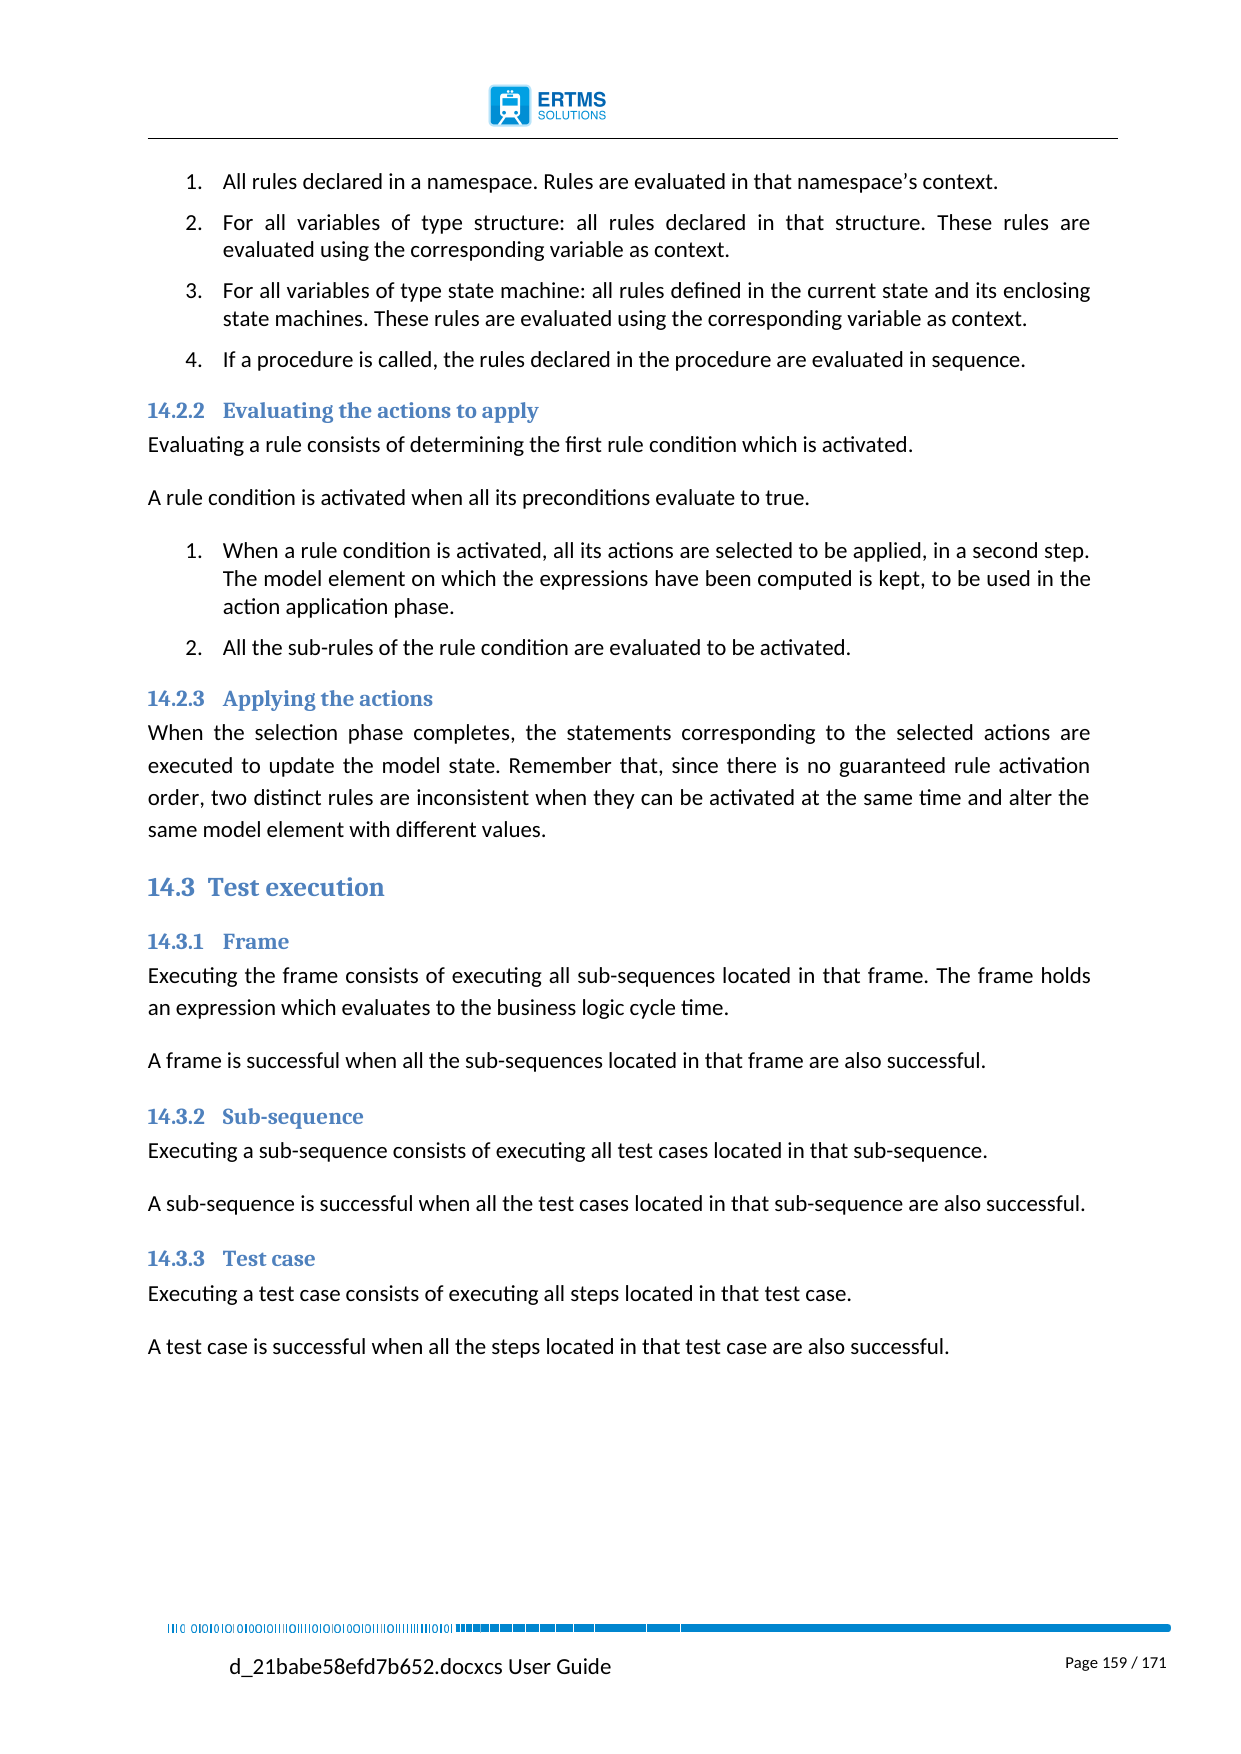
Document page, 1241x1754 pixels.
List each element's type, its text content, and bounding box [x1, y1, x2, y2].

subtitle Test execution [148, 872, 1093, 903]
text Executing the frame consists of executing all sub-sequences located in that frame. The frame holds an expression which evaluates to the business logic cycle time. [148, 961, 1093, 1021]
text A frame is successful when all the sub-sequences located in that frame are also successful. [148, 1046, 1093, 1074]
picture [477, 73, 617, 138]
subtitle Evaluating the actions to apply [148, 398, 1093, 424]
text When the selection phase completes, the statements corresponding to the selected actions are executed to update the model state. Remember that, since there is no guaranteed rule activation order, two distinct rules are inconsistent when they can be activated at the same time and alter the same model element with different values. [148, 718, 1093, 843]
list For all variables of type structure: all rules declared in that structure. These rules are evaluated using the corresponding variable as context. [185, 208, 1093, 264]
text A rule condition is activated when all its preconditions evaluate to true. [148, 483, 1093, 511]
list For all variables of type state machine: all rules defined in the current state and its enclosing state machines. These rules are evaluated using the corresponding variable as context. [185, 276, 1093, 332]
list If a procedure is called, the rules declared in the procedure are evaluated in sequence. [185, 345, 1093, 373]
subtitle Frame [148, 928, 1093, 955]
text A test case is successful when all the steps located in that test case are also successful. [148, 1332, 1093, 1360]
subtitle Sub-sequence [148, 1103, 1093, 1130]
text Executing a test case consists of executing all steps located in that test case. [148, 1279, 1093, 1307]
list When a rule condition is activated, all its actions are selected to be applied, in a second step. The model element on which the expressions have been computed is kept, to be used in the action application phase. [185, 536, 1093, 620]
list All rules declared in a namespace. Rules are evaluated in that namespace’s context. [185, 167, 1093, 195]
picture [167, 1624, 1171, 1633]
subtitle Applying the actions [148, 686, 1093, 712]
subtitle Test case [148, 1246, 1093, 1273]
list All the sub-rules of the rule condition are evaluated to be activated. [185, 633, 1093, 661]
text Evaluating a rule consists of determining the first rule condition which is activated. [148, 430, 1093, 458]
text Executing a sub-sequence consists of executing all test cases located in that sub-sequence. [148, 1136, 1093, 1164]
text A sub-sequence is successful when all the test cases located in that sub-sequence are also successful. [148, 1189, 1093, 1217]
